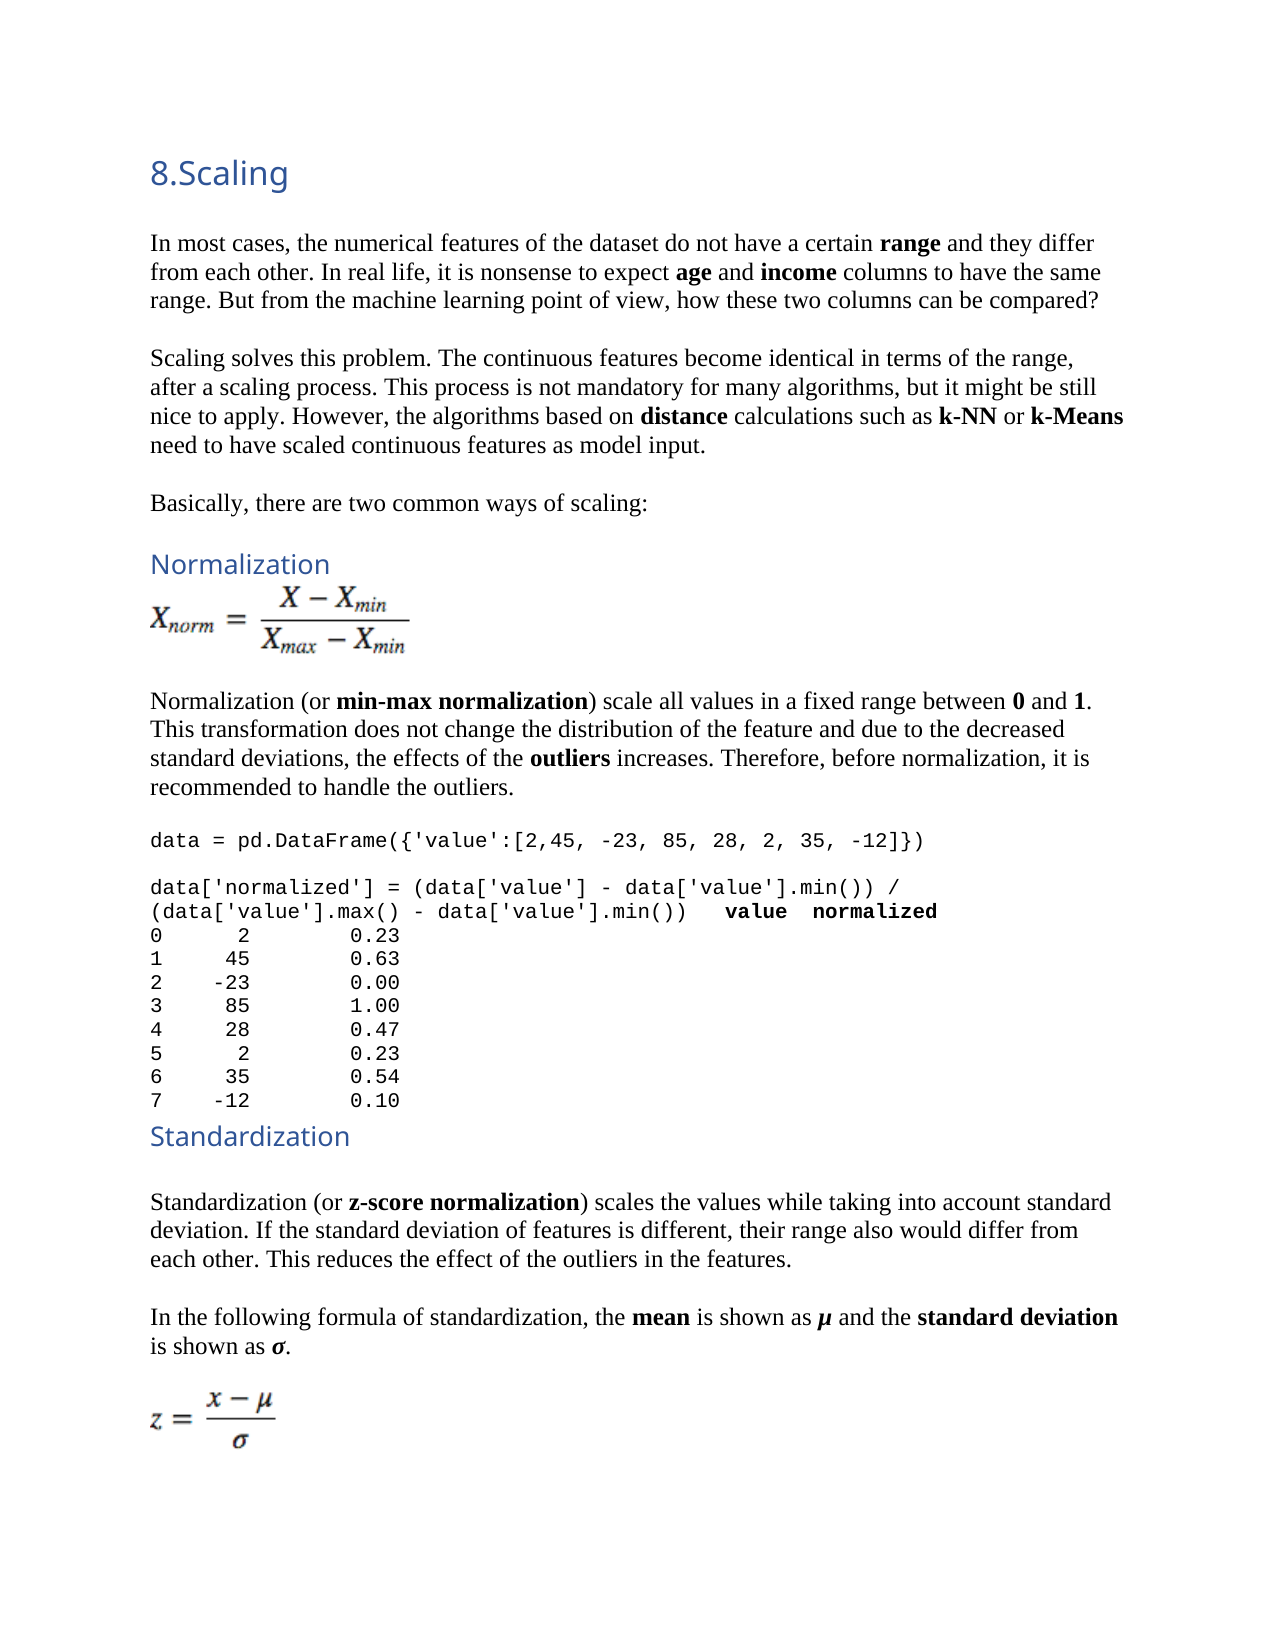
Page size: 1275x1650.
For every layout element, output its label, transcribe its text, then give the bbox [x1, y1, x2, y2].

text In most cases, the numerical features of the dataset do not have a certain range and they differ from each other. In real life, it is nonsense to expect age and income columns to have the same range. But from the machine learning point of view, how these two columns can be compared? [150, 228, 1125, 314]
text In the following formula of standardization, the mean is shown as μ and the standard deviation is shown as σ. [150, 1302, 1125, 1360]
subtitle Standardization [150, 1118, 1125, 1155]
subtitle Normalization [150, 546, 1125, 582]
text data = pd.DataFrame({'value':[2,45, -23, 85, 28, 2, 35, -12]}) data['normalized'] = (data['value'] - data['value'].min()) / (data['value'].max() - data['value'].min()) value normalized 0 2 0.23 1 45 0.63 2 -23 0.00 3 85 1.00 4 28 0.47 5 2 0.23 6 35 0.54 7 -12 0.10 [150, 830, 1125, 1114]
picture [150, 585, 413, 655]
text Basically, there are two common ways of scaling: [150, 488, 1125, 516]
text Normalization (or min-max normalization) scale all values in a fixed range between 0 and 1. This transformation does not change the distribution of the feature and due to the decreased standard deviations, the effects of the outliers increases. Therefore, before normalization, it is recommended to handle the outliers. [150, 686, 1125, 801]
picture [150, 1388, 279, 1450]
text Scaling solves this problem. The continuous features become identical in terms of the range, after a scaling process. This process is not mandatory for many algorithms, but it might be still nice to apply. However, the algorithms based on distance calculations such as k-NN or k-Means need to have scaled continuous features as model input. [150, 343, 1125, 458]
subtitle 8.Scaling [150, 150, 1125, 195]
text Standardization (or z-score normalization) scales the values while taking into account standard deviation. If the standard deviation of features is different, their range also would differ from each other. This reduces the effect of the outliers in the features. [150, 1187, 1125, 1273]
